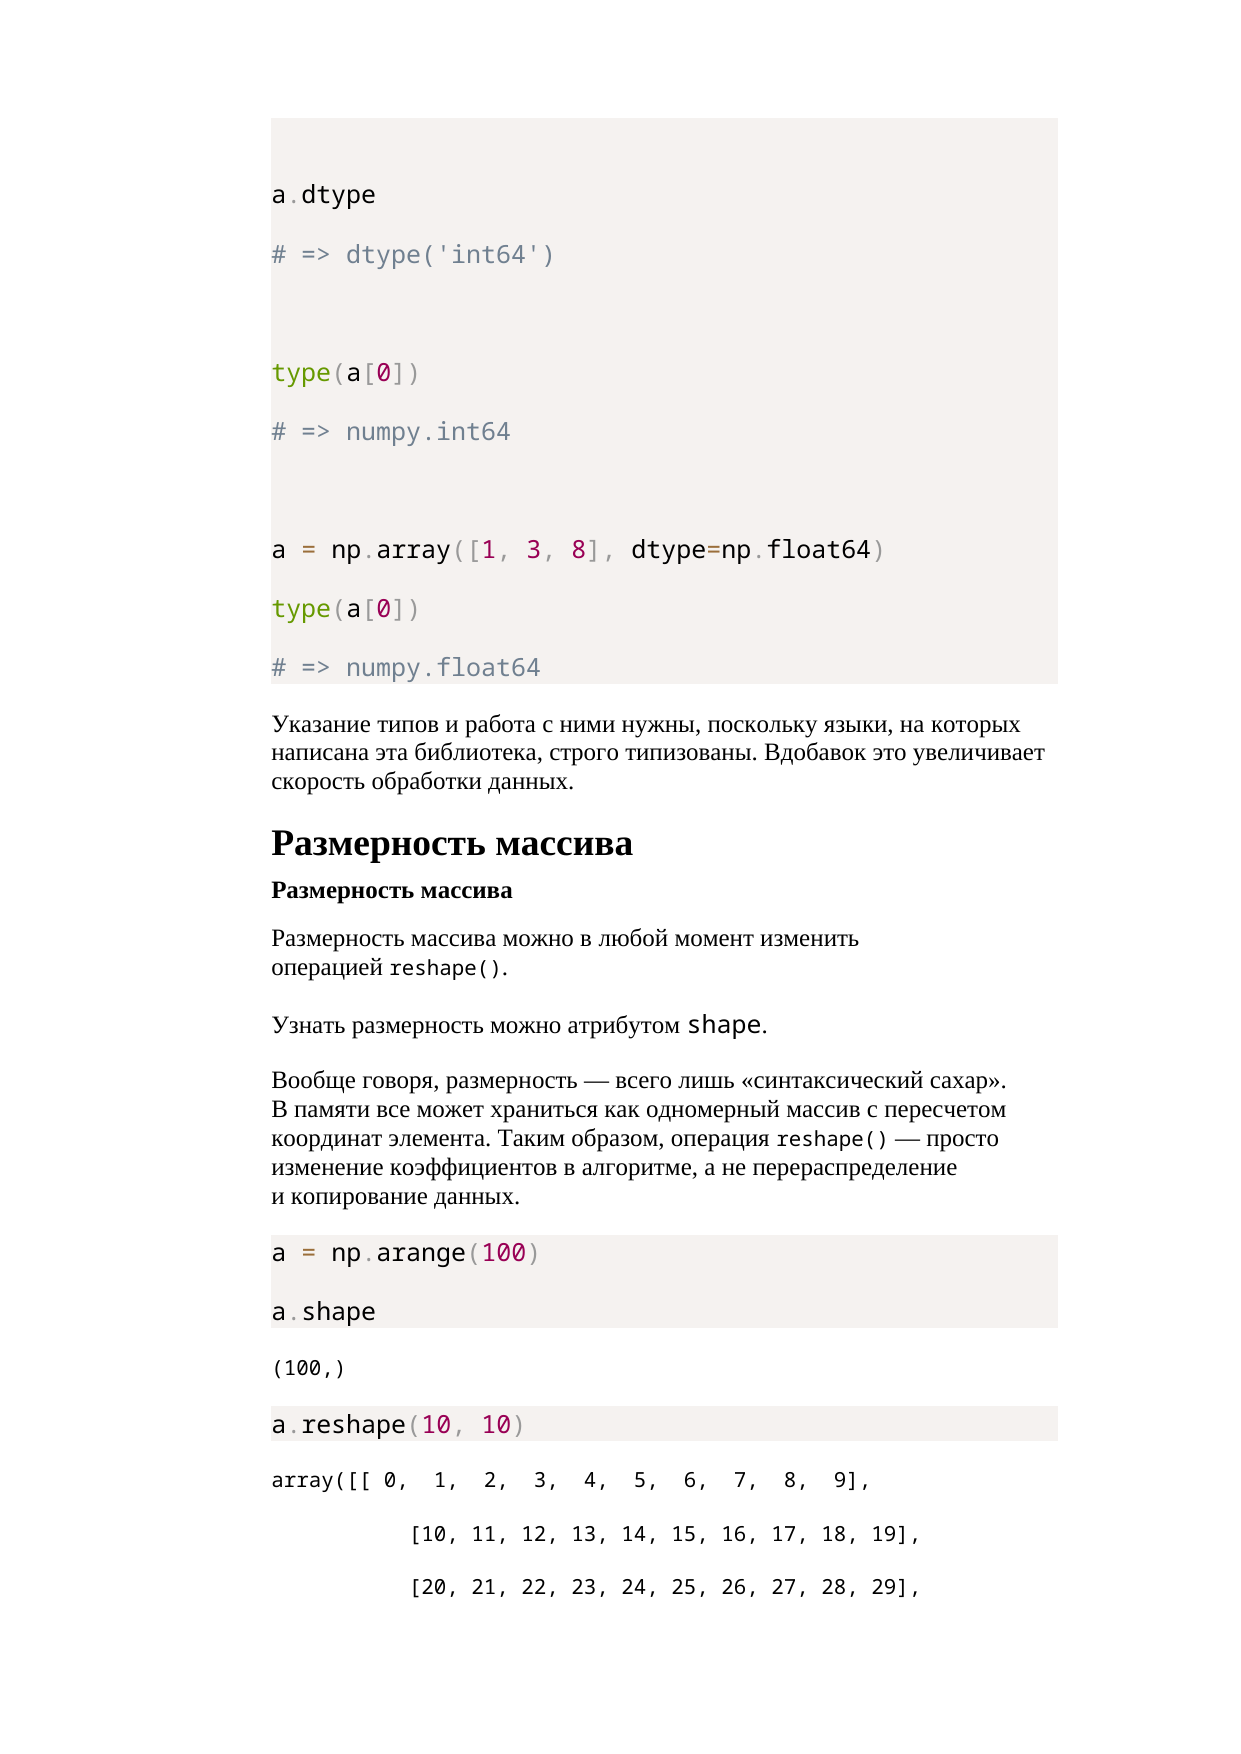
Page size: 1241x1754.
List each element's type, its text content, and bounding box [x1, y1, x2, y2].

text Размерность массива [271, 876, 1058, 904]
text # => numpy.int64 [271, 413, 1058, 447]
text # => dtype('int64') [271, 236, 1058, 270]
text type(a[0]) [271, 591, 1058, 625]
text a.reshape(10, 10) [271, 1406, 1058, 1441]
text a = np.arange(100) [271, 1235, 1058, 1269]
text Вообще говоря, размерность — всего лишь «синтаксический сахар». В памяти все может храниться как одномерный массив с пересчетом координат элемента. Таким образом, операция reshape() — просто изменение коэффициентов в алгоритме, а не перераспределение и копирование данных. [271, 1065, 1058, 1210]
text Размерность массива [271, 820, 1058, 863]
text array([[ 0, 1, 2, 3, 4, 5, 6, 7, 8, 9], [271, 1466, 1058, 1494]
text Указание типов и работа с ними нужны, поскольку языки, на которых написана эта библиотека, строго типизованы. Вдобавок это увеличивает скорость обработки данных. [271, 709, 1058, 795]
text a.shape [271, 1294, 1058, 1328]
text [20, 21, 22, 23, 24, 25, 26, 27, 28, 29], [271, 1572, 1058, 1601]
text a.dtype [271, 177, 1058, 211]
text a = np.array([1, 3, 8], dtype=np.float64) [271, 532, 1058, 566]
text # => numpy.float64 [271, 650, 1058, 684]
text Размерность массива можно в любой момент изменить операцией reshape(). [271, 923, 1058, 981]
text type(a[0]) [271, 354, 1058, 388]
text (100,) [271, 1353, 1058, 1381]
text [10, 11, 12, 13, 14, 15, 16, 17, 18, 19], [271, 1519, 1058, 1547]
text Узнать размерность можно атрибутом shape. [271, 1006, 1058, 1040]
